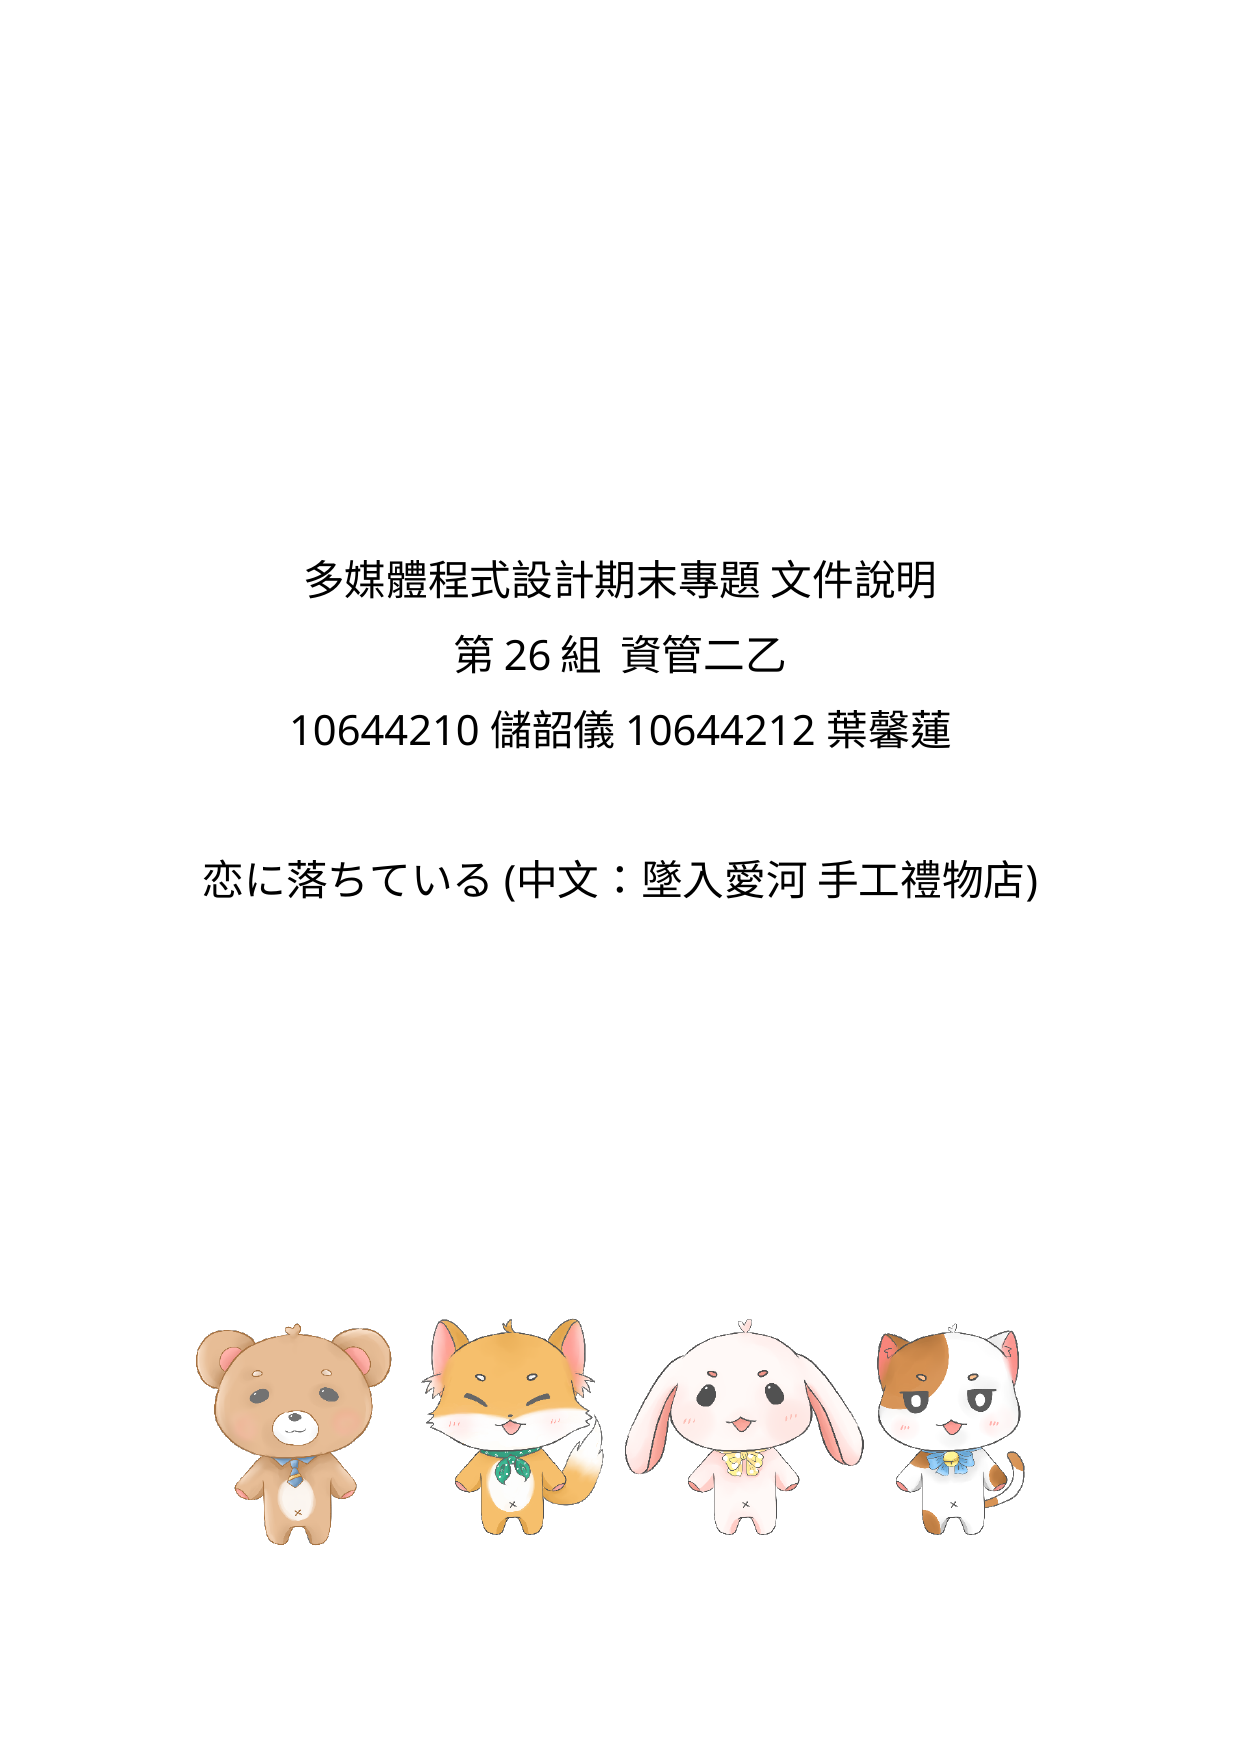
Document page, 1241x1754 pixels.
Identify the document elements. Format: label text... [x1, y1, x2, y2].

text 10644210 儲韶儀 10644212 葉馨蓮 [187, 689, 1053, 764]
picture [187, 1289, 404, 1556]
text 多媒體程式設計期末專題 文件說明 [187, 539, 1053, 614]
picture [617, 1289, 1035, 1556]
picture [410, 1289, 612, 1556]
text 恋に落ちている (中文：墜入愛河 手工禮物店) [187, 839, 1053, 914]
text 第26組 資管二乙 [187, 614, 1053, 689]
